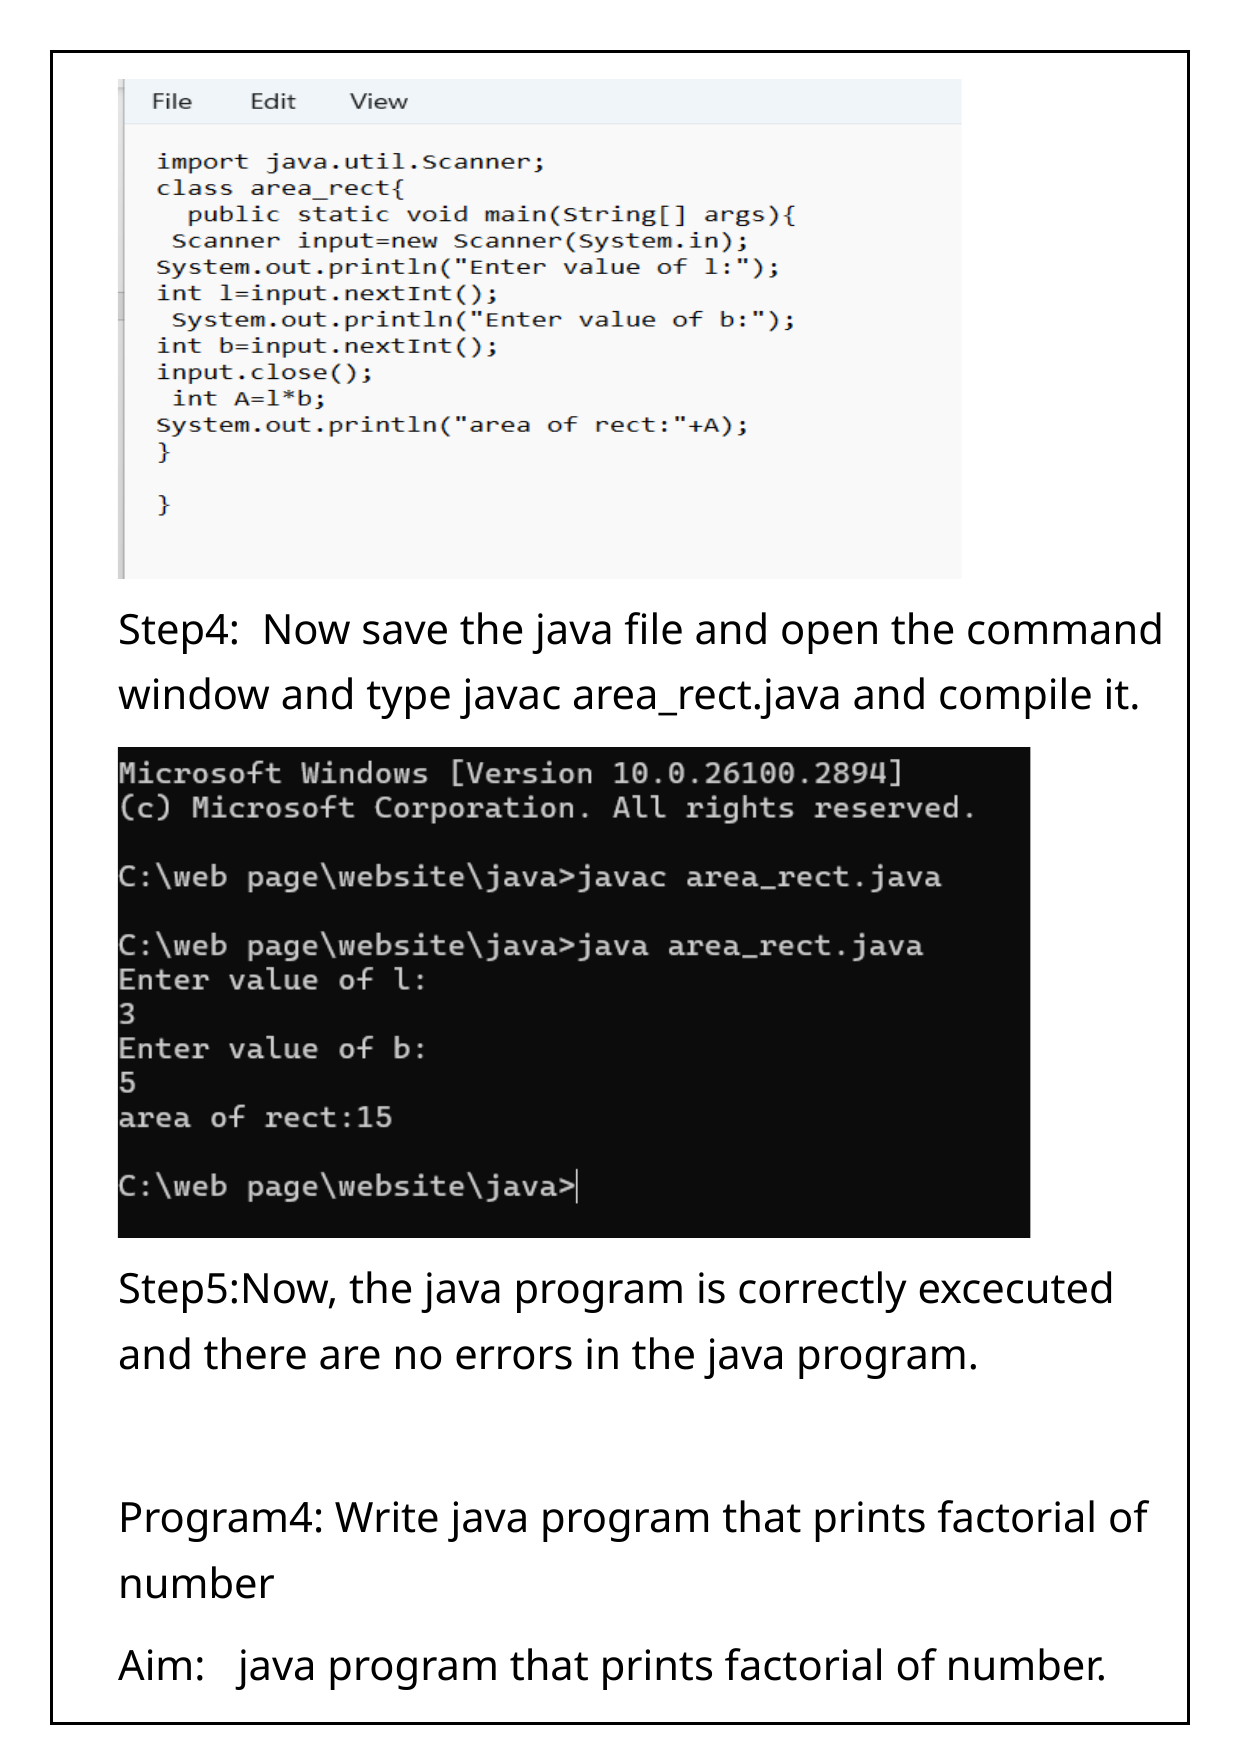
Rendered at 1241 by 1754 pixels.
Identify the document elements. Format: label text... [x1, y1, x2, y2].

text Program4: Write java program that prints factorial of number [118, 1488, 1181, 1610]
text Step5:Now, the java program is correctly excecuted and there are no errors in the java program. [118, 1259, 1181, 1381]
picture [117, 747, 1031, 1238]
text Aim: java program that prints factorial of number. [118, 1635, 1181, 1692]
text Step4: Now save the java file and open the command window and type javac area_rect.java and compile it. [118, 600, 1181, 722]
picture [117, 79, 962, 579]
